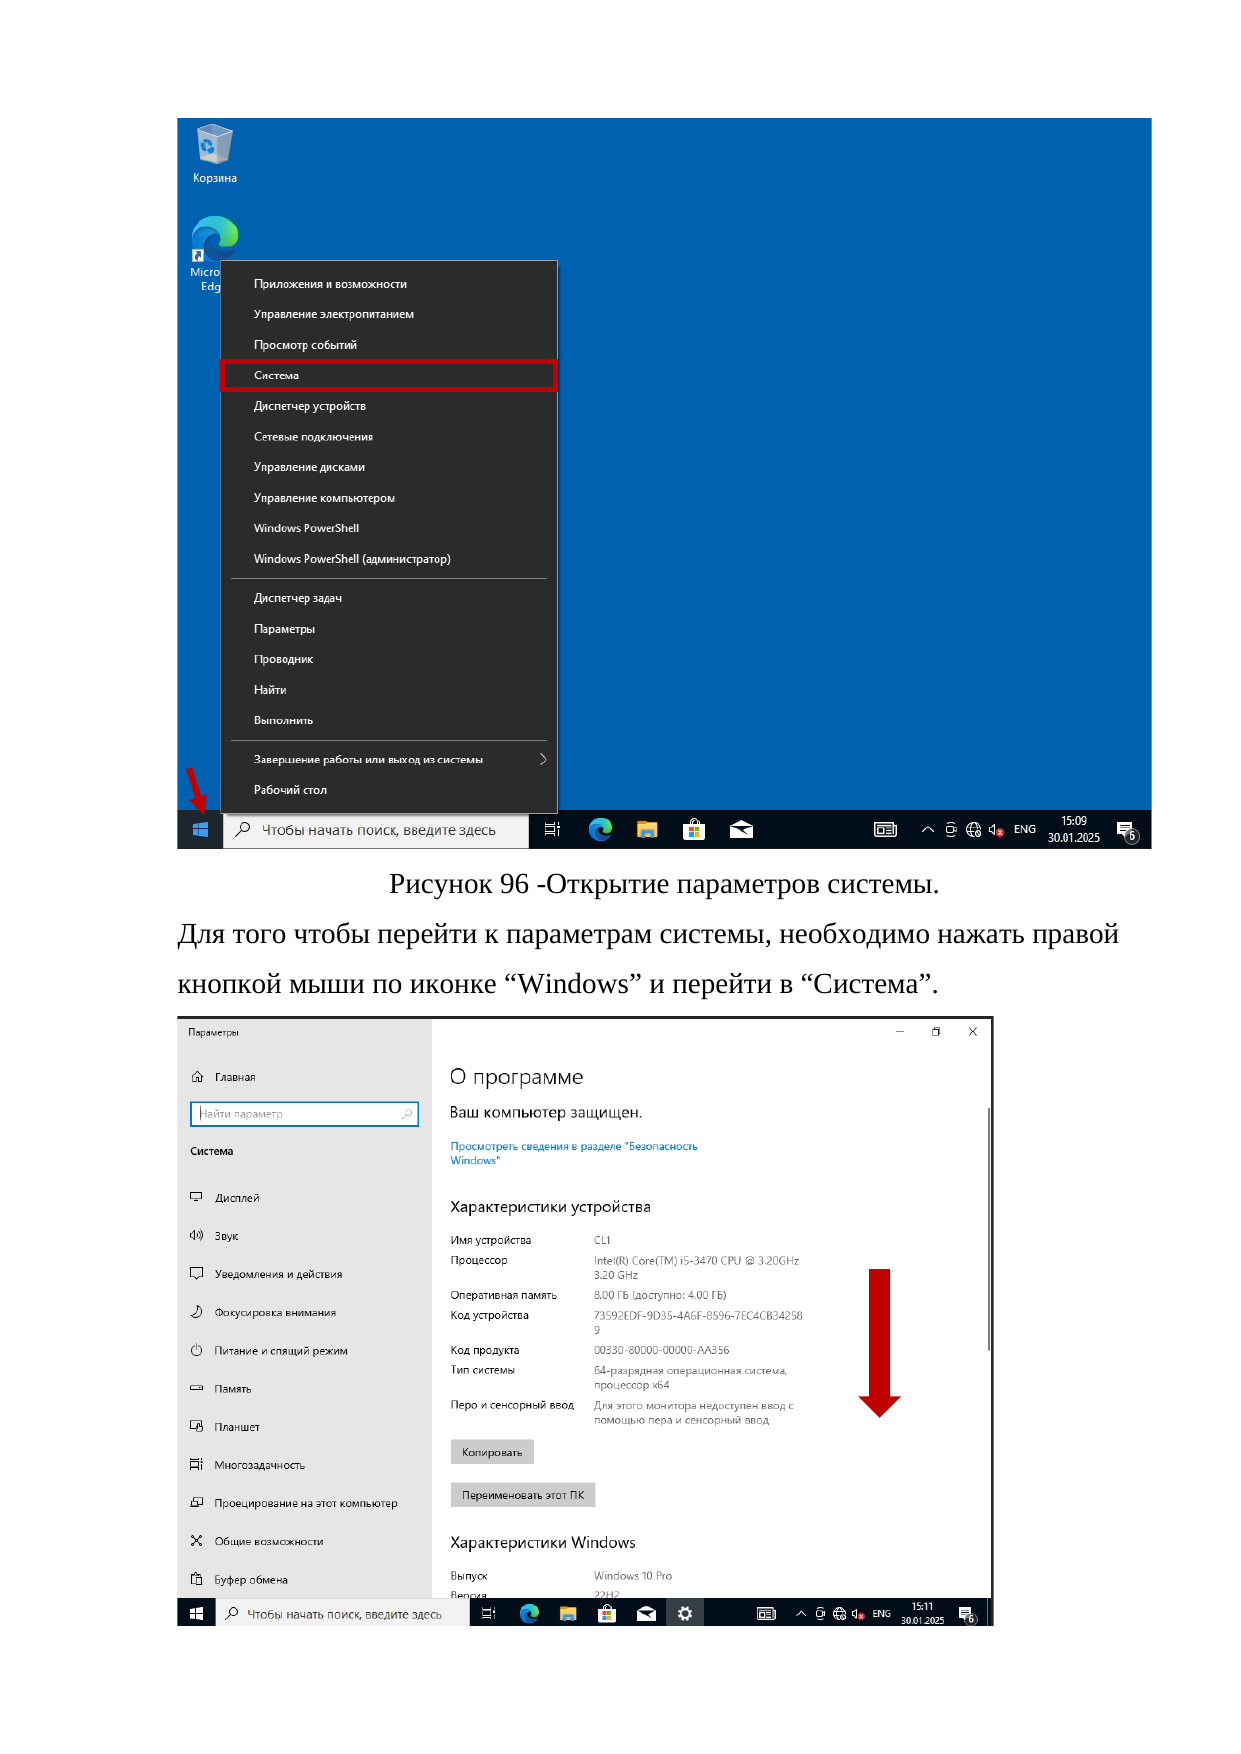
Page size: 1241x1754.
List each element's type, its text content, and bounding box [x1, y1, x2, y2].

text Рисунок 96 -Открытие параметров системы. [177, 866, 1152, 899]
picture [177, 118, 1152, 849]
text Для того чтобы перейти к параметрам системы, необходимо нажать правой кнопкой мыши по иконке “Windows” и перейти в “Система”. [177, 916, 1152, 1000]
picture [177, 1016, 994, 1626]
